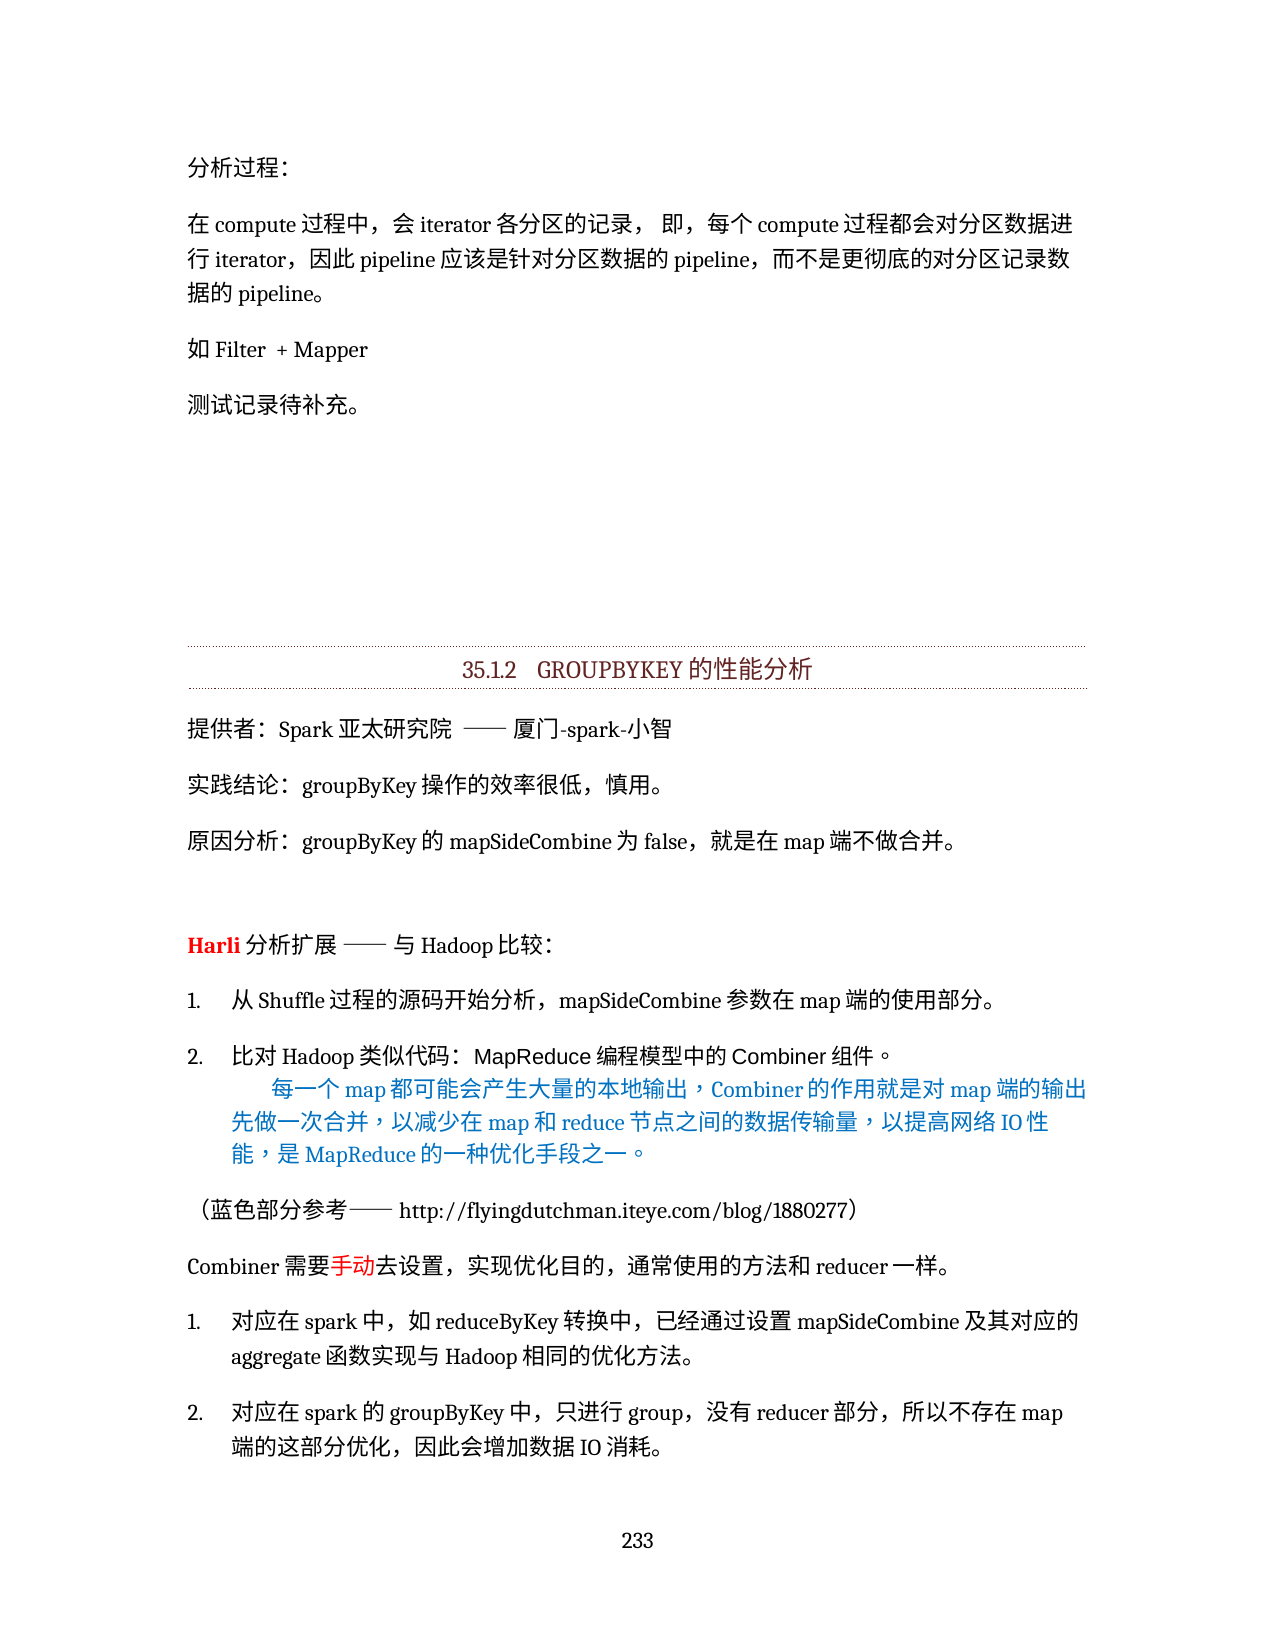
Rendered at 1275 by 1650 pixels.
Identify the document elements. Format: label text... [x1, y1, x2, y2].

text 提供者：Spark亚太研究院 —— 厦门-spark-小智 [187, 711, 1087, 744]
text 如Filter + Mapper [187, 331, 1087, 364]
text 原因分析：groupByKey的mapSideCombine为false，就是在map端不做合并。 [187, 823, 1087, 856]
text 实践结论：groupByKey操作的效率很低，慎用。 [187, 767, 1087, 800]
text 在compute过程中，会iterator各分区的记录， 即，每个compute过程都会对分区数据进行iterator，因此pipeline应该是针对分区数据的pipeline，而不是更彻底的对分区记录数据的pipeline。 [187, 206, 1087, 308]
text 分析过程： [187, 150, 1087, 183]
subtitle groupByKey的性能分析 [187, 646, 1087, 689]
text Combiner需要手动去设置，实现优化目的，通常使用的方法和reducer一样。 [187, 1248, 1087, 1281]
list 对应在spark的groupByKey中，只进行group，没有reducer部分，所以不存在map端的这部分优化，因此会增加数据IO消耗。 [187, 1394, 1087, 1462]
text （蓝色部分参考—— http://flyingdutchman.iteye.com/blog/1880277） [187, 1192, 1087, 1225]
text 测试记录待补充。 [187, 386, 1087, 420]
list 对应在spark中，如reduceByKey转换中，已经通过设置mapSideCombine及其对应的aggregate函数实现与Hadoop相同的优化方法。 [187, 1303, 1087, 1371]
list 比对Hadoop类似代码：MapReduce编程模型中的Combiner组件。 每一个map都可能会产生大量的本地输出，Combiner的作用就是对map端的输出先做一次合并，以减少在map和reduce节点之间的数据传输量，以提高网络IO性能，是MapReduce的一种优化手段之一。 [187, 1038, 1087, 1169]
list 从Shuffle过程的源码开始分析，mapSideCombine参数在map端的使用部分。 [187, 982, 1087, 1016]
text Harli分析扩展 —— 与Hadoop比较： [187, 927, 1087, 960]
